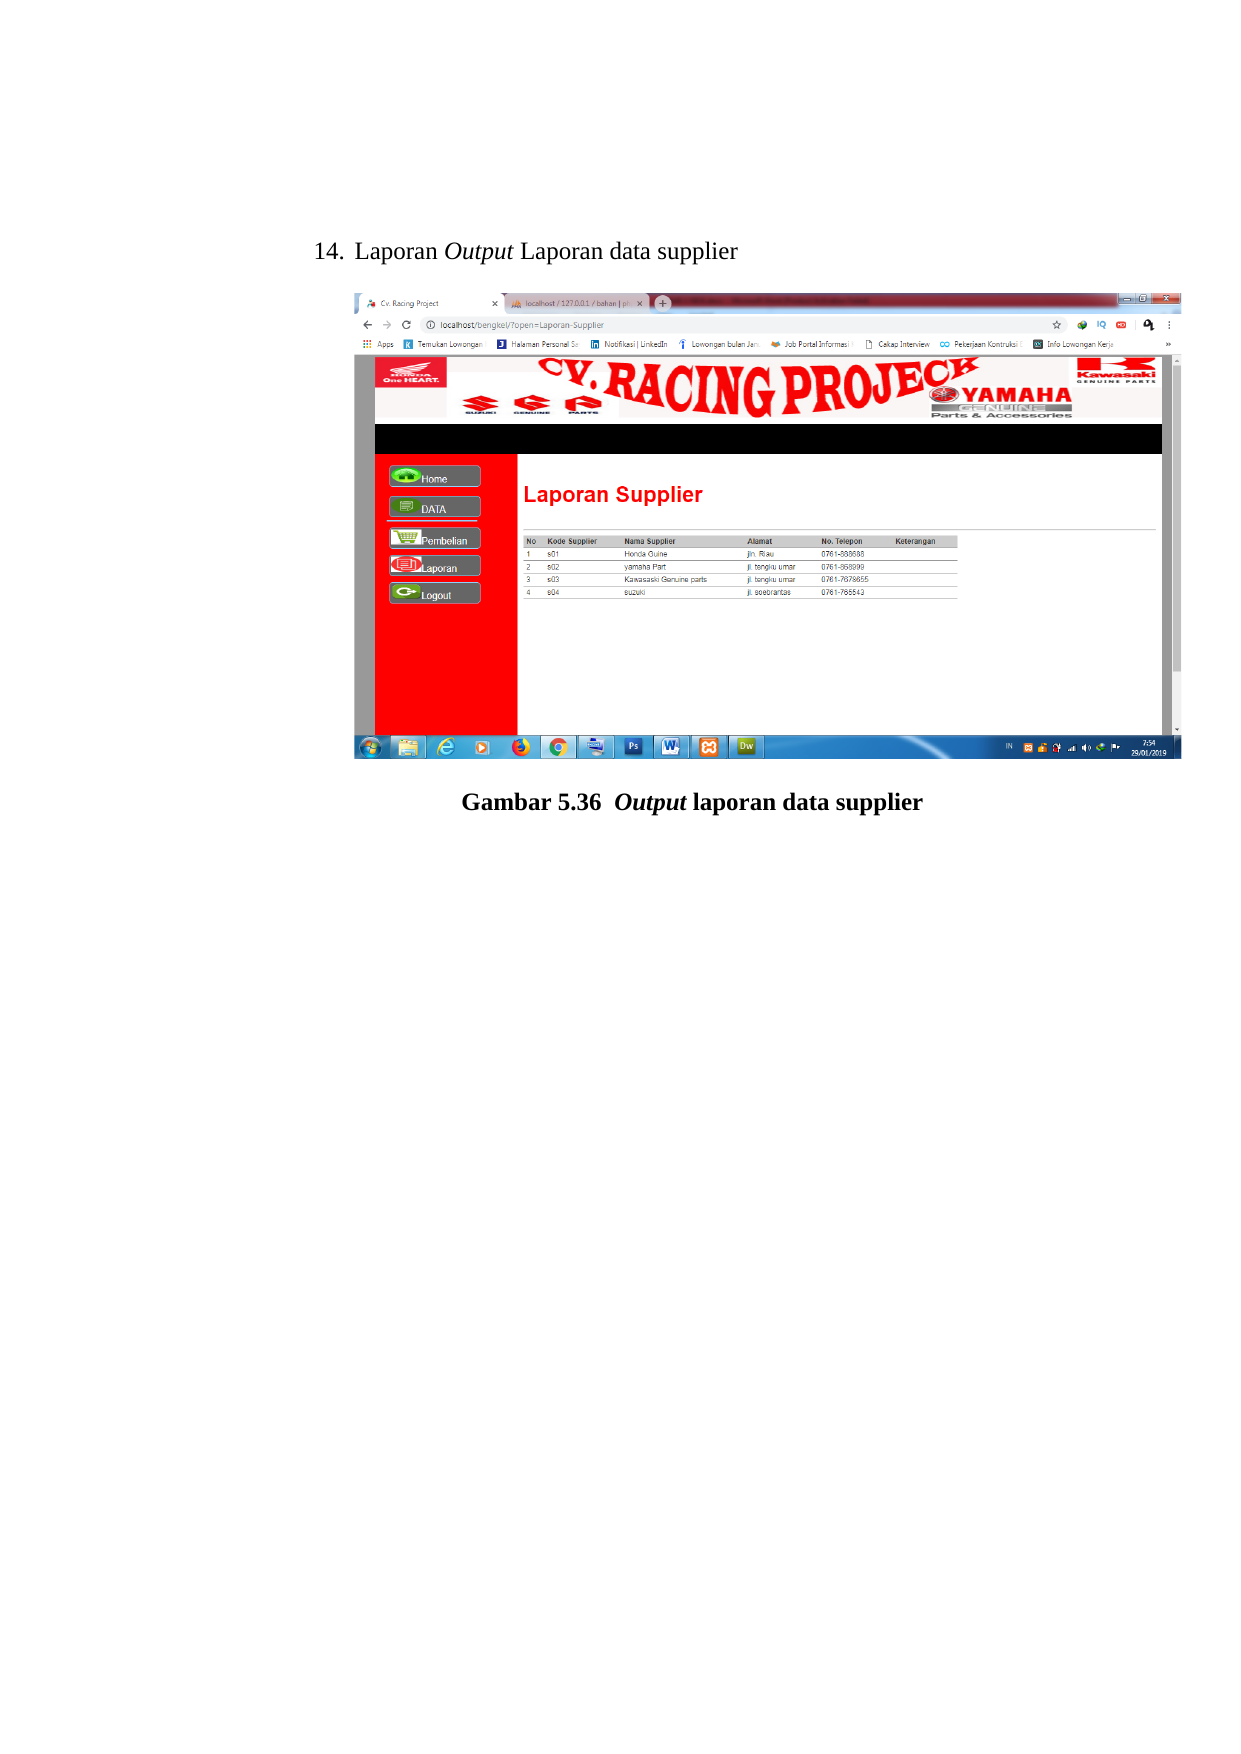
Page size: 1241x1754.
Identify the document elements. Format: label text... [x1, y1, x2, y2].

list Gambar 5.36 Output laporan data supplier [429, 787, 1063, 815]
list Laporan Output Laporan data supplier [313, 236, 1063, 265]
picture [354, 293, 1182, 759]
